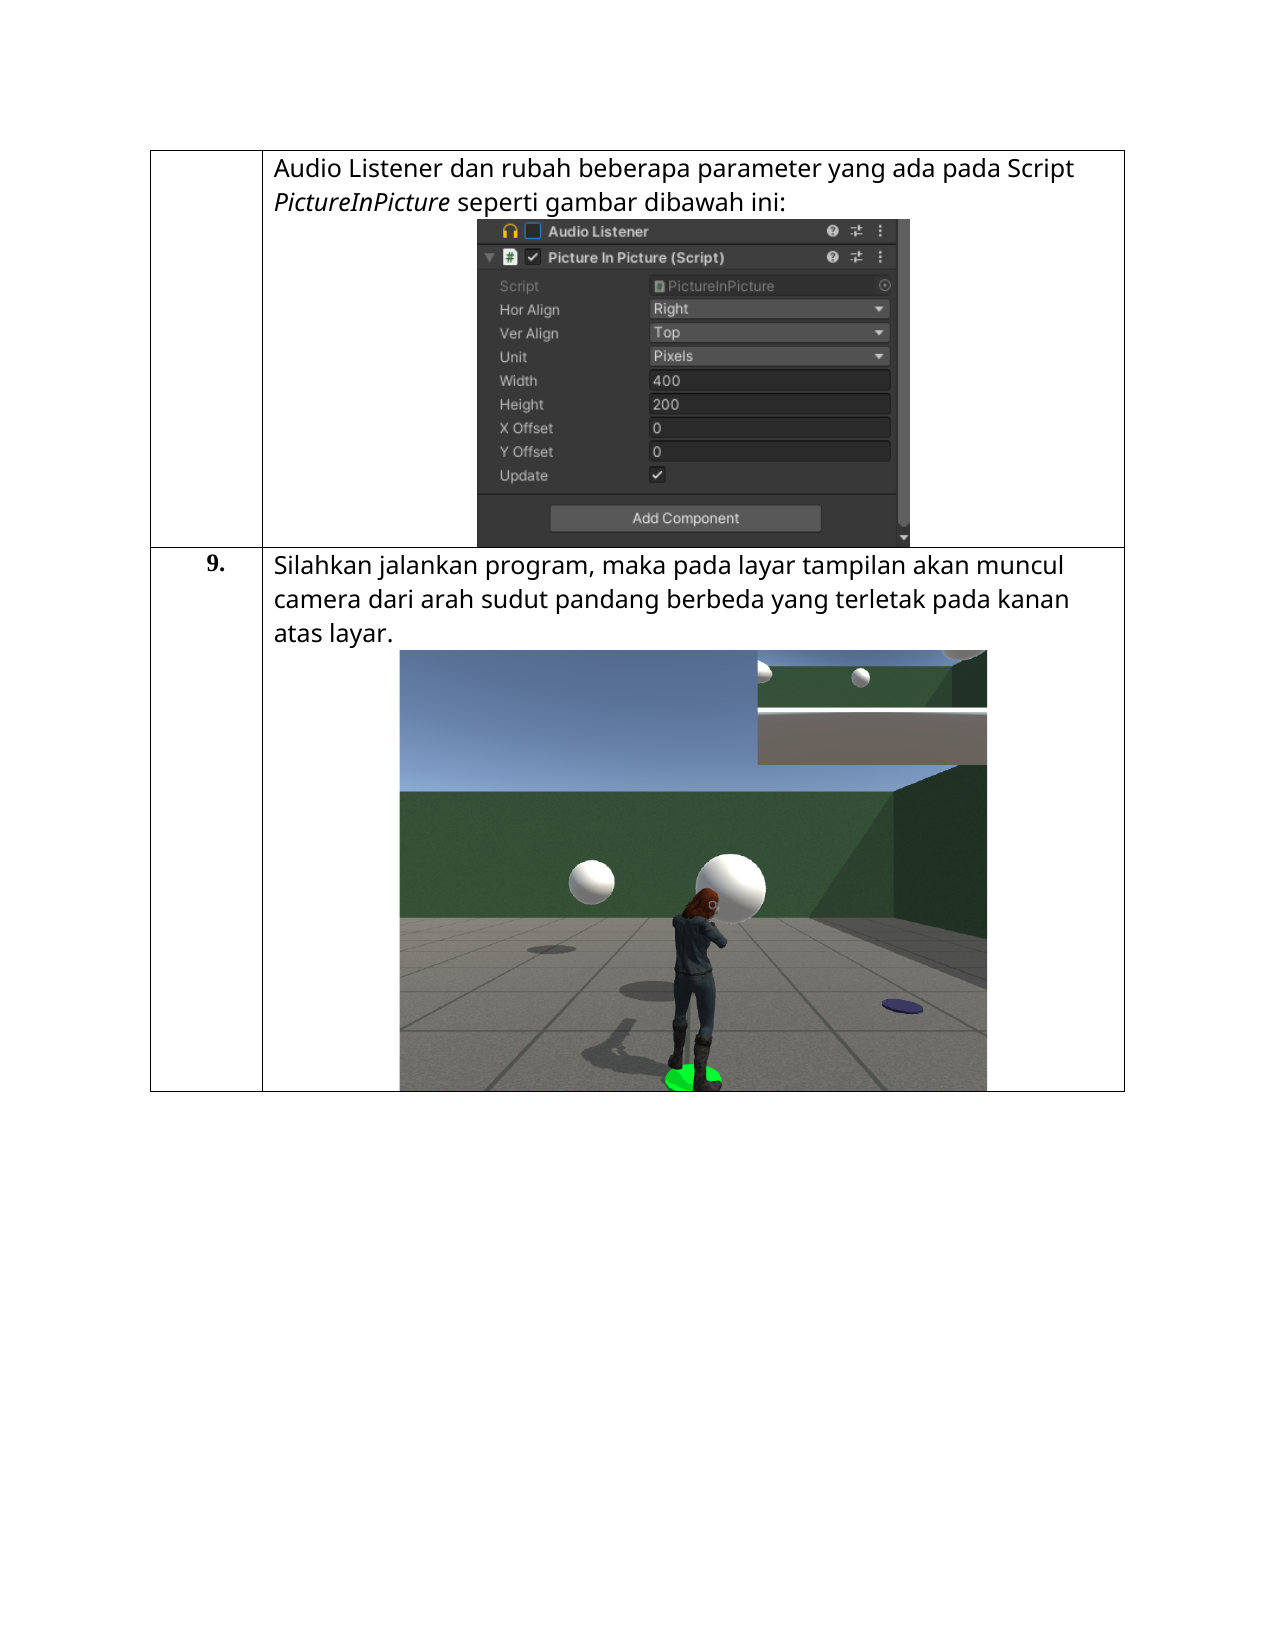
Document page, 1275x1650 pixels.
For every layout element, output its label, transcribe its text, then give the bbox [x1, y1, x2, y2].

picture [477, 219, 910, 547]
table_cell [263, 151, 1124, 547]
table_cell Silahkan jalankan program, maka pada layar tampilan akan muncul camera dari arah sudut pandang berbeda yang terletak pada kanan atas layar. [263, 548, 1124, 1091]
table_cell [151, 151, 262, 547]
table_cell [151, 548, 262, 1091]
picture [399, 650, 988, 1091]
